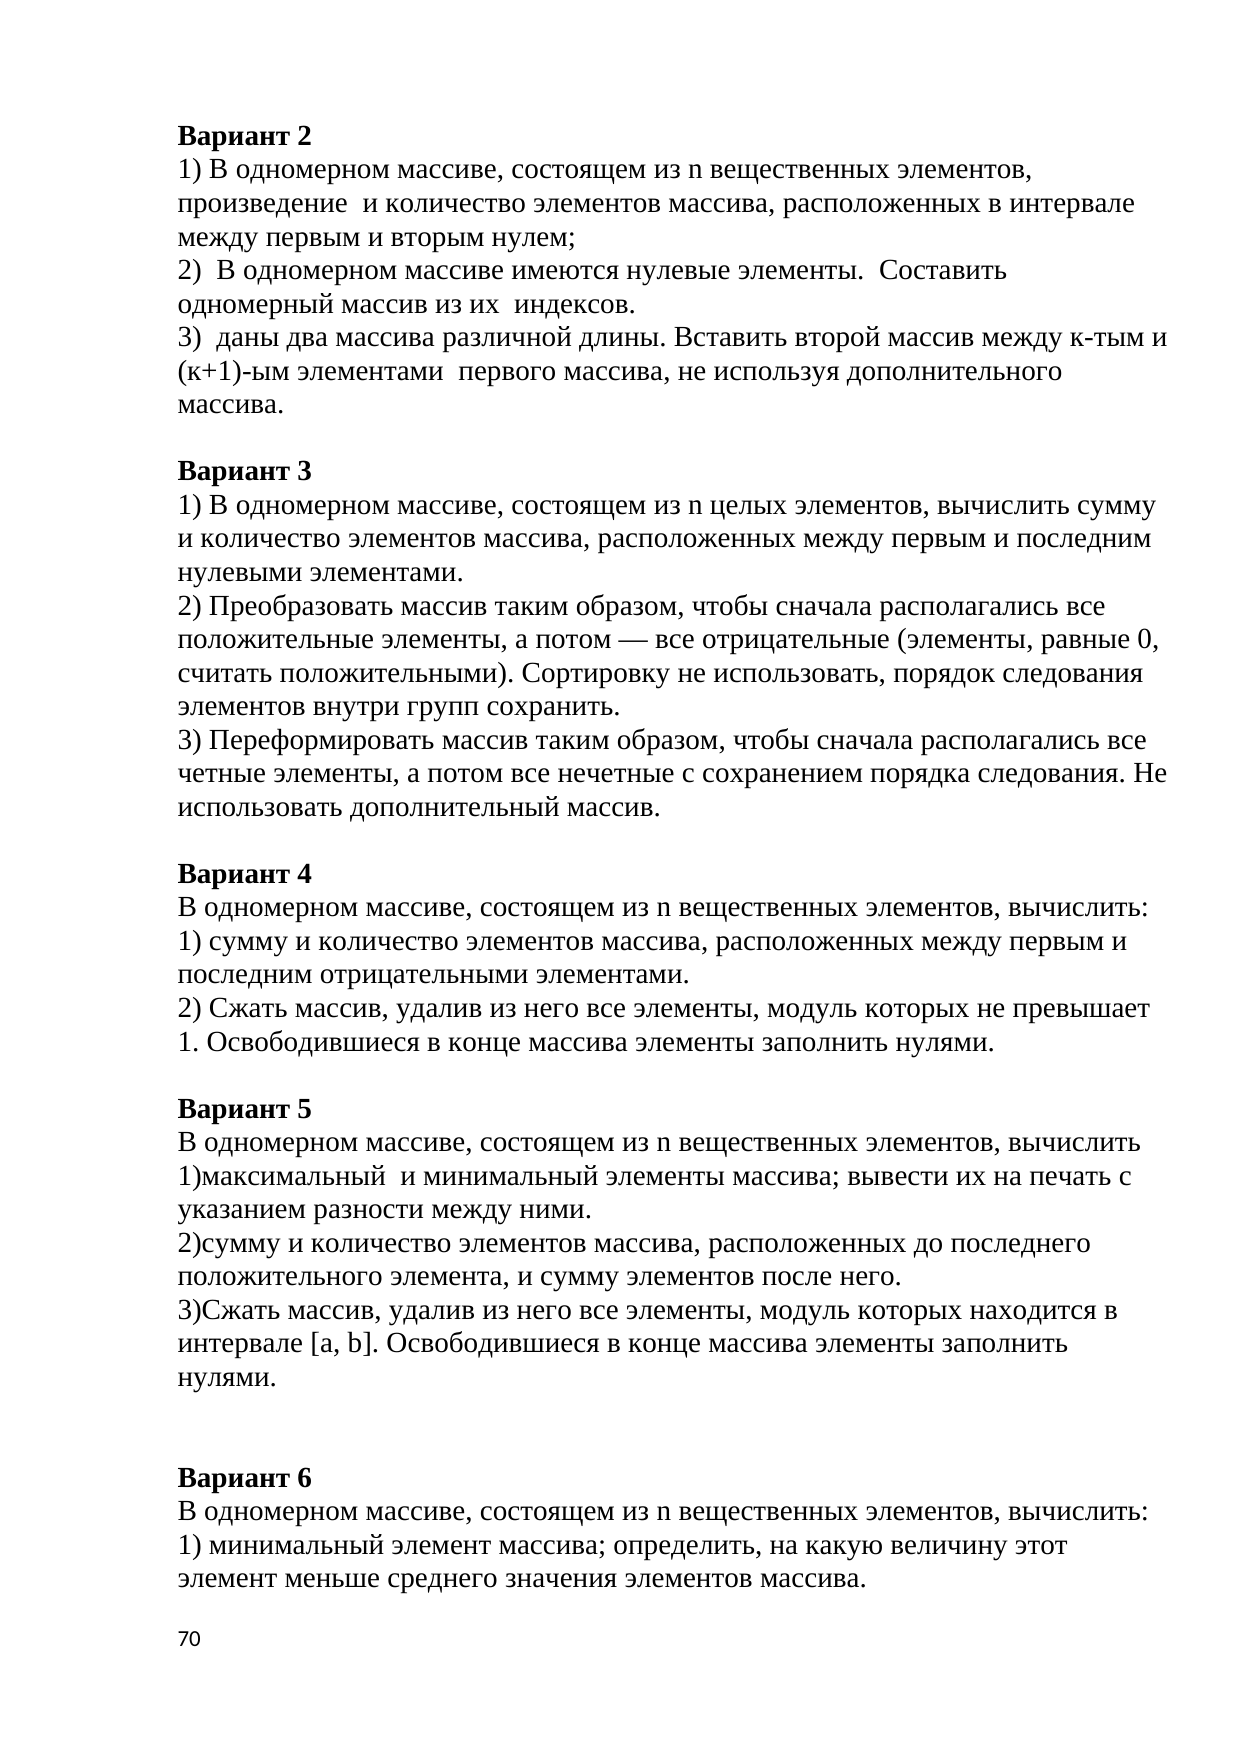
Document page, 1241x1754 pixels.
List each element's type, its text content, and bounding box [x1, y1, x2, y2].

text 3) Переформировать массив таким образом, чтобы сначала располагались все четные элементы, а потом все нечетные с сохранением порядка следования. Не использовать дополнительный массив. [177, 722, 1169, 822]
text 3)Сжать массив, удалив из него все элементы, модуль которых находится в интервале [а, b]. Освободившиеся в конце массива элементы заполнить нулями. [177, 1292, 1169, 1393]
text В одномерном массиве, состоящем из n вещественных элементов, вычислить: [177, 1493, 1169, 1527]
text 3) даны два массива различной длины. Вставить второй массив между к-тым и (к+1)-ым элементами первого массива, не используя дополнительного массива. [177, 319, 1169, 420]
text В одномерном массиве, состоящем из n вещественных элементов, вычислить [177, 1124, 1169, 1158]
text 1) В одномерном массиве, состоящем из n целых элементов, вычислить сумму и количество элементов массива, расположенных между первым и последним нулевыми элементами. [177, 487, 1169, 588]
text В одномерном массиве, состоящем из n вещественных элементов, вычислить: [177, 889, 1169, 923]
text Вариант 2 [177, 118, 1169, 152]
text 1)максимальный и минимальный элементы массива; вывести их на печать с указанием разности между ними. [177, 1158, 1169, 1225]
text 1) В одномерном массиве, состоящем из n вещественных элементов, произведение и количество элементов массива, расположенных в интервале между первым и вторым нулем; [177, 152, 1169, 252]
text 2) В одномерном массиве имеются нулевые элементы. Составить одномерный массив из их индексов. [177, 252, 1169, 319]
text 2) Преобразовать массив таким образом, чтобы сначала располагались все положительные элементы, а потом — все отрицательные (элементы, равные 0, считать положительными). Сортировку не использовать, порядок следования элементов внутри групп сохранить. [177, 588, 1169, 722]
text 1) сумму и количество элементов массива, расположенных между первым и последним отрицательными элементами. [177, 923, 1169, 990]
text 2)сумму и количество элементов массива, расположенных до последнего положительного элемента, и сумму элементов после него. [177, 1225, 1169, 1292]
text 2) Сжать массив, удалив из него все элементы, модуль которых не превышает 1. Освободившиеся в конце массива элементы заполнить нулями. [177, 990, 1169, 1057]
text Вариант 4 [177, 856, 1169, 889]
text Вариант 5 [177, 1091, 1169, 1124]
text Вариант 3 [177, 453, 1169, 487]
text 1) минимальный элемент массива; определить, на какую величину этот элемент меньше среднего значения элементов массива. [177, 1527, 1169, 1594]
text Вариант 6 [177, 1460, 1169, 1493]
